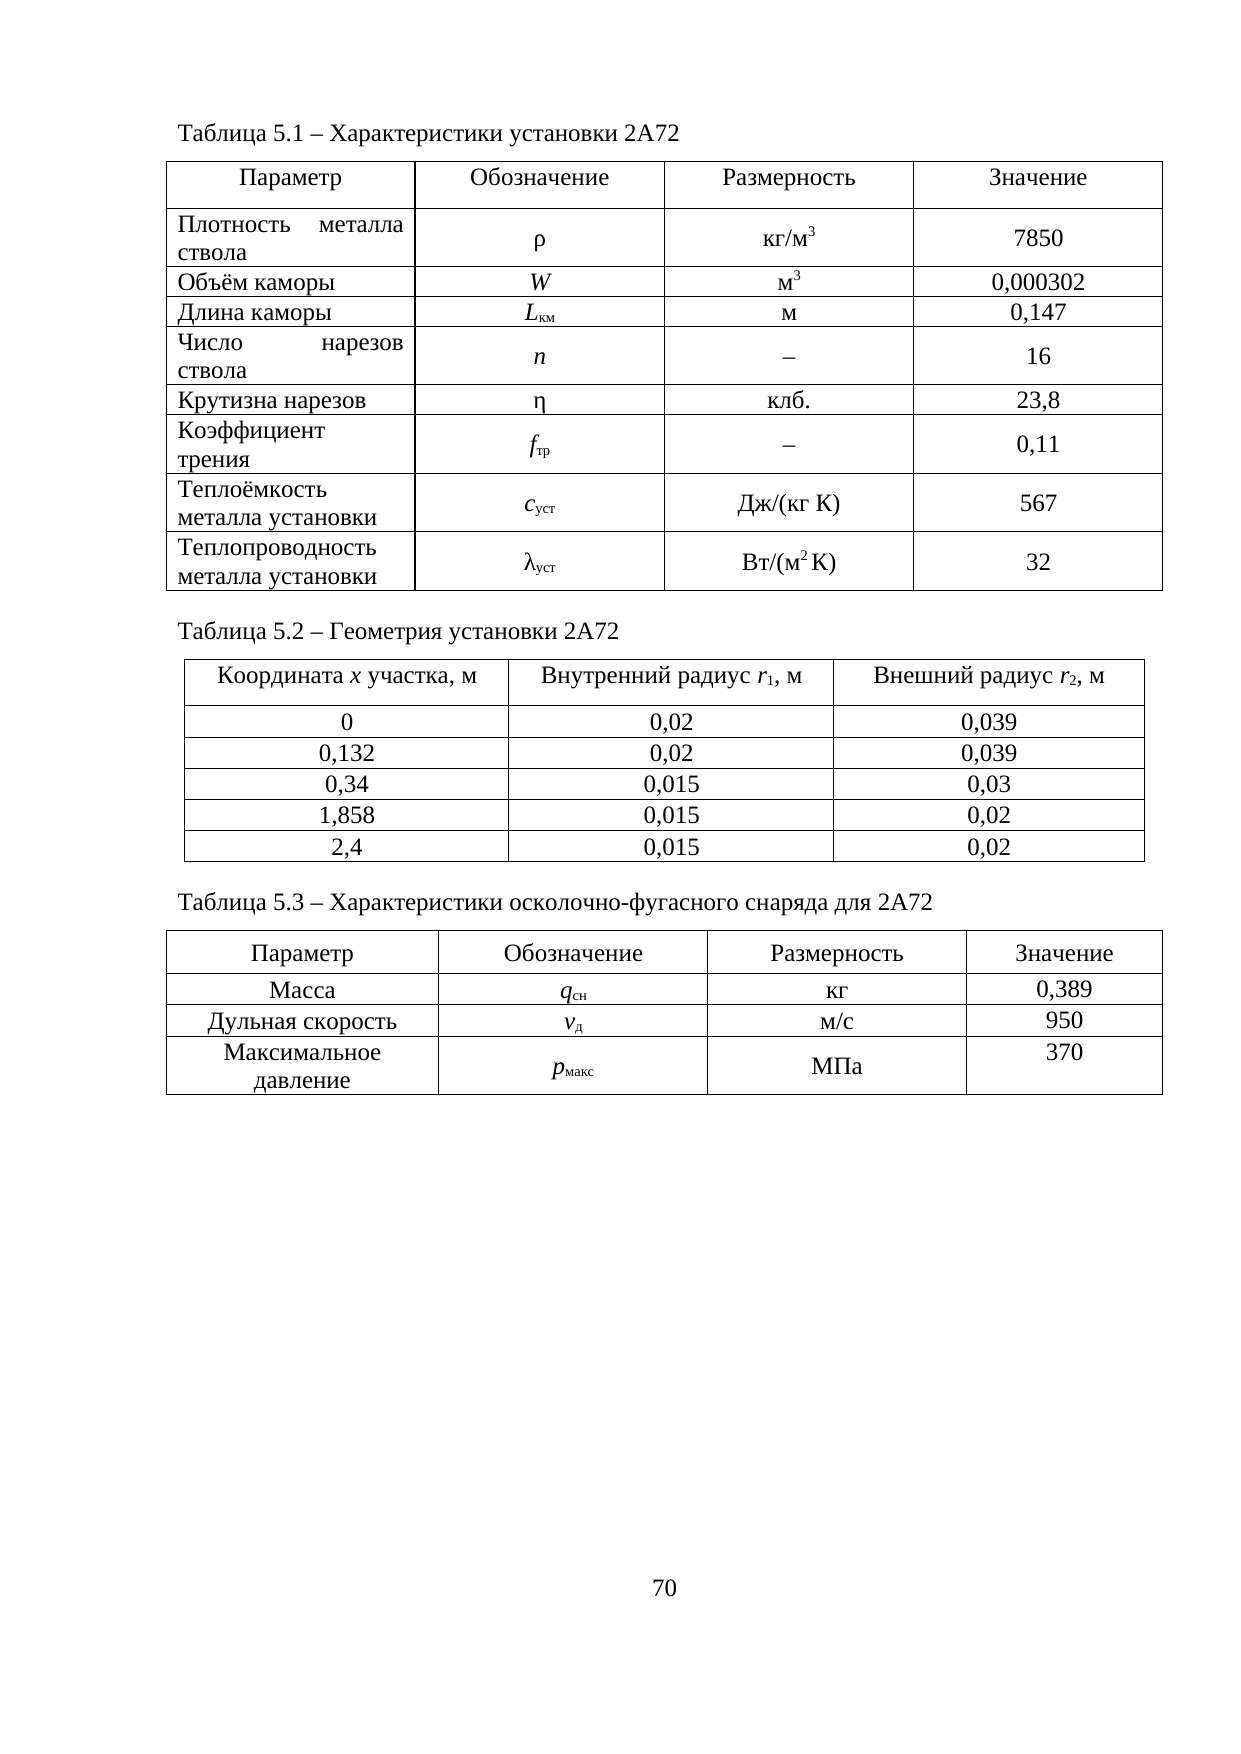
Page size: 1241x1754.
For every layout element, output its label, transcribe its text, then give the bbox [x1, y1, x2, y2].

table_cell W [416, 267, 664, 296]
table_cell 0,147 [914, 297, 1162, 326]
table_cell – [665, 327, 913, 384]
table_cell 0,015 [509, 800, 833, 830]
table_cell ρ [416, 209, 664, 266]
table_cell 0,02 [509, 706, 833, 737]
table_cell qсн [439, 974, 707, 1004]
table_cell 0,02 [834, 800, 1144, 830]
table_cell 0,132 [185, 738, 508, 768]
table_cell 0,02 [834, 831, 1144, 861]
table_cell 567 [914, 474, 1162, 531]
table_cell м3 [665, 267, 913, 296]
table_cell 950 [967, 1005, 1162, 1036]
text Таблица 5.1 – Характеристики установки 2А72 [177, 118, 1152, 147]
table_cell 23,8 [914, 385, 1162, 414]
table_cell 1,858 [185, 800, 508, 830]
table_header Координата x участка, м [185, 660, 508, 705]
table_cell cуст [416, 474, 664, 531]
table_cell 0 [185, 706, 508, 737]
table_cell МПа [708, 1037, 966, 1094]
table_header Размерность [708, 931, 966, 973]
table_header Обозначение [439, 931, 707, 973]
table_cell клб. [665, 385, 913, 414]
text Таблица 5.2 – Геометрия установки 2А72 [177, 616, 1152, 644]
table_cell 32 [914, 532, 1162, 590]
table_header Размерность [665, 162, 913, 208]
table_cell кг/м3 [665, 209, 913, 266]
table_cell 0,015 [509, 831, 833, 861]
table_cell 0,03 [834, 769, 1144, 799]
table_cell 0,000302 [914, 267, 1162, 296]
table_cell Lкм [416, 297, 664, 326]
table_cell Дульная скорость [167, 1005, 438, 1036]
table_cell кг [708, 974, 966, 1004]
table_header Значение [914, 162, 1162, 208]
table_cell 0,34 [185, 769, 508, 799]
table_cell Объём каморы [167, 267, 414, 296]
table_cell Число нарезов ствола [167, 327, 414, 384]
table_cell 0,02 [509, 738, 833, 768]
table_cell 0,039 [834, 706, 1144, 737]
table_cell pмакс [439, 1037, 707, 1094]
table_header Внешний радиус r2, м [834, 660, 1144, 705]
table_cell – [665, 415, 913, 473]
table_cell м/с [708, 1005, 966, 1036]
table_cell fтр [416, 415, 664, 473]
table_header Параметр [167, 162, 414, 208]
table_cell Крутизна нарезов [167, 385, 414, 414]
table_cell Теплоёмкость металла установки [167, 474, 414, 531]
table_cell м [665, 297, 913, 326]
table_cell 0,389 [967, 974, 1162, 1004]
table_header Внутренний радиус r1, м [509, 660, 833, 705]
table_header Обозначение [416, 162, 664, 208]
table_cell 16 [914, 327, 1162, 384]
table_cell Длина каморы [167, 297, 414, 326]
table_cell Вт/(м2 К) [665, 532, 913, 590]
table_cell η [416, 385, 664, 414]
table_cell Максимальное давление [167, 1037, 438, 1094]
table_cell Теплопроводность металла установки [167, 532, 414, 590]
table_cell Плотность металла ствола [167, 209, 414, 266]
table_cell Коэффициент трения [167, 415, 414, 473]
text Таблица 5.3 – Характеристики осколочно-фугасного снаряда для 2А72 [177, 887, 1152, 916]
table_cell 0,039 [834, 738, 1144, 768]
table_header Параметр [167, 931, 438, 973]
table_cell Дж/(кг К) [665, 474, 913, 531]
table_cell Масса [167, 974, 438, 1004]
table_header Значение [967, 931, 1162, 973]
table_cell vд [439, 1005, 707, 1036]
table_cell λуст [416, 532, 664, 590]
table_cell 370 [967, 1037, 1162, 1094]
table_cell 0,11 [914, 415, 1162, 473]
table_cell 7850 [914, 209, 1162, 266]
table_cell 0,015 [509, 769, 833, 799]
table_cell 2,4 [185, 831, 508, 861]
table_cell n [416, 327, 664, 384]
